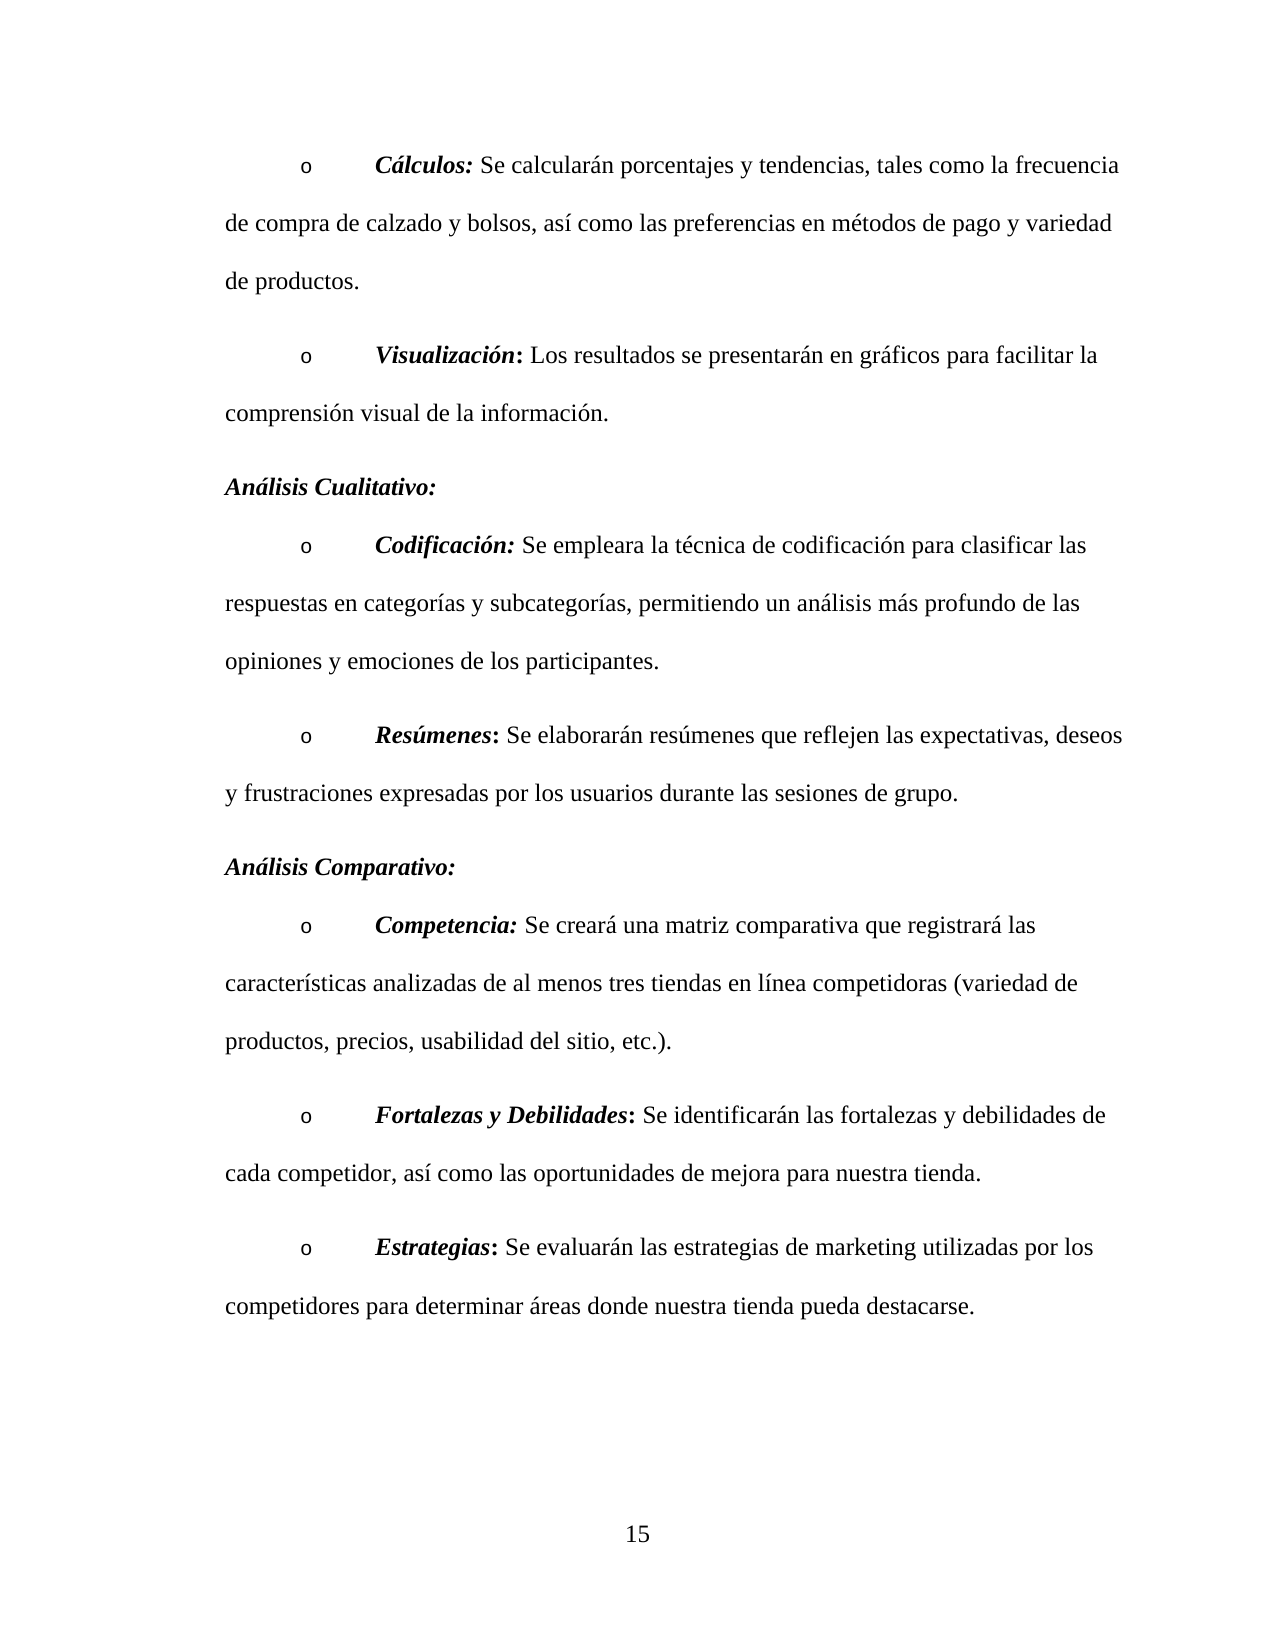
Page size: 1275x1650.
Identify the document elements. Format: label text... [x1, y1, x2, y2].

subtitle Análisis Comparativo: [150, 852, 1125, 881]
list Fortalezas y Debilidades: Se identificarán las fortalezas y debilidades de cada competidor, así como las oportunidades de mejora para nuestra tienda. [225, 1100, 1125, 1187]
list Codificación: Se empleara la técnica de codificación para clasificar las respuestas en categorías y subcategorías, permitiendo un análisis más profundo de las opiniones y emociones de los participantes. [225, 530, 1125, 674]
list Cálculos: Se calcularán porcentajes y tendencias, tales como la frecuencia de compra de calzado y bolsos, así como las preferencias en métodos de pago y variedad de productos. [225, 150, 1125, 294]
list Resúmenes: Se elaborarán resúmenes que reflejen las expectativas, deseos y frustraciones expresadas por los usuarios durante las sesiones de grupo. [225, 720, 1125, 807]
list Estrategias: Se evaluarán las estrategias de marketing utilizadas por los competidores para determinar áreas donde nuestra tienda pueda destacarse. [225, 1232, 1125, 1319]
list Visualización: Los resultados se presentarán en gráficos para facilitar la comprensión visual de la información. [225, 340, 1125, 427]
list Competencia: Se creará una matriz comparativa que registrará las características analizadas de al menos tres tiendas en línea competidoras (variedad de productos, precios, usabilidad del sitio, etc.). [225, 910, 1125, 1054]
subtitle Análisis Cualitativo: [150, 472, 1125, 501]
